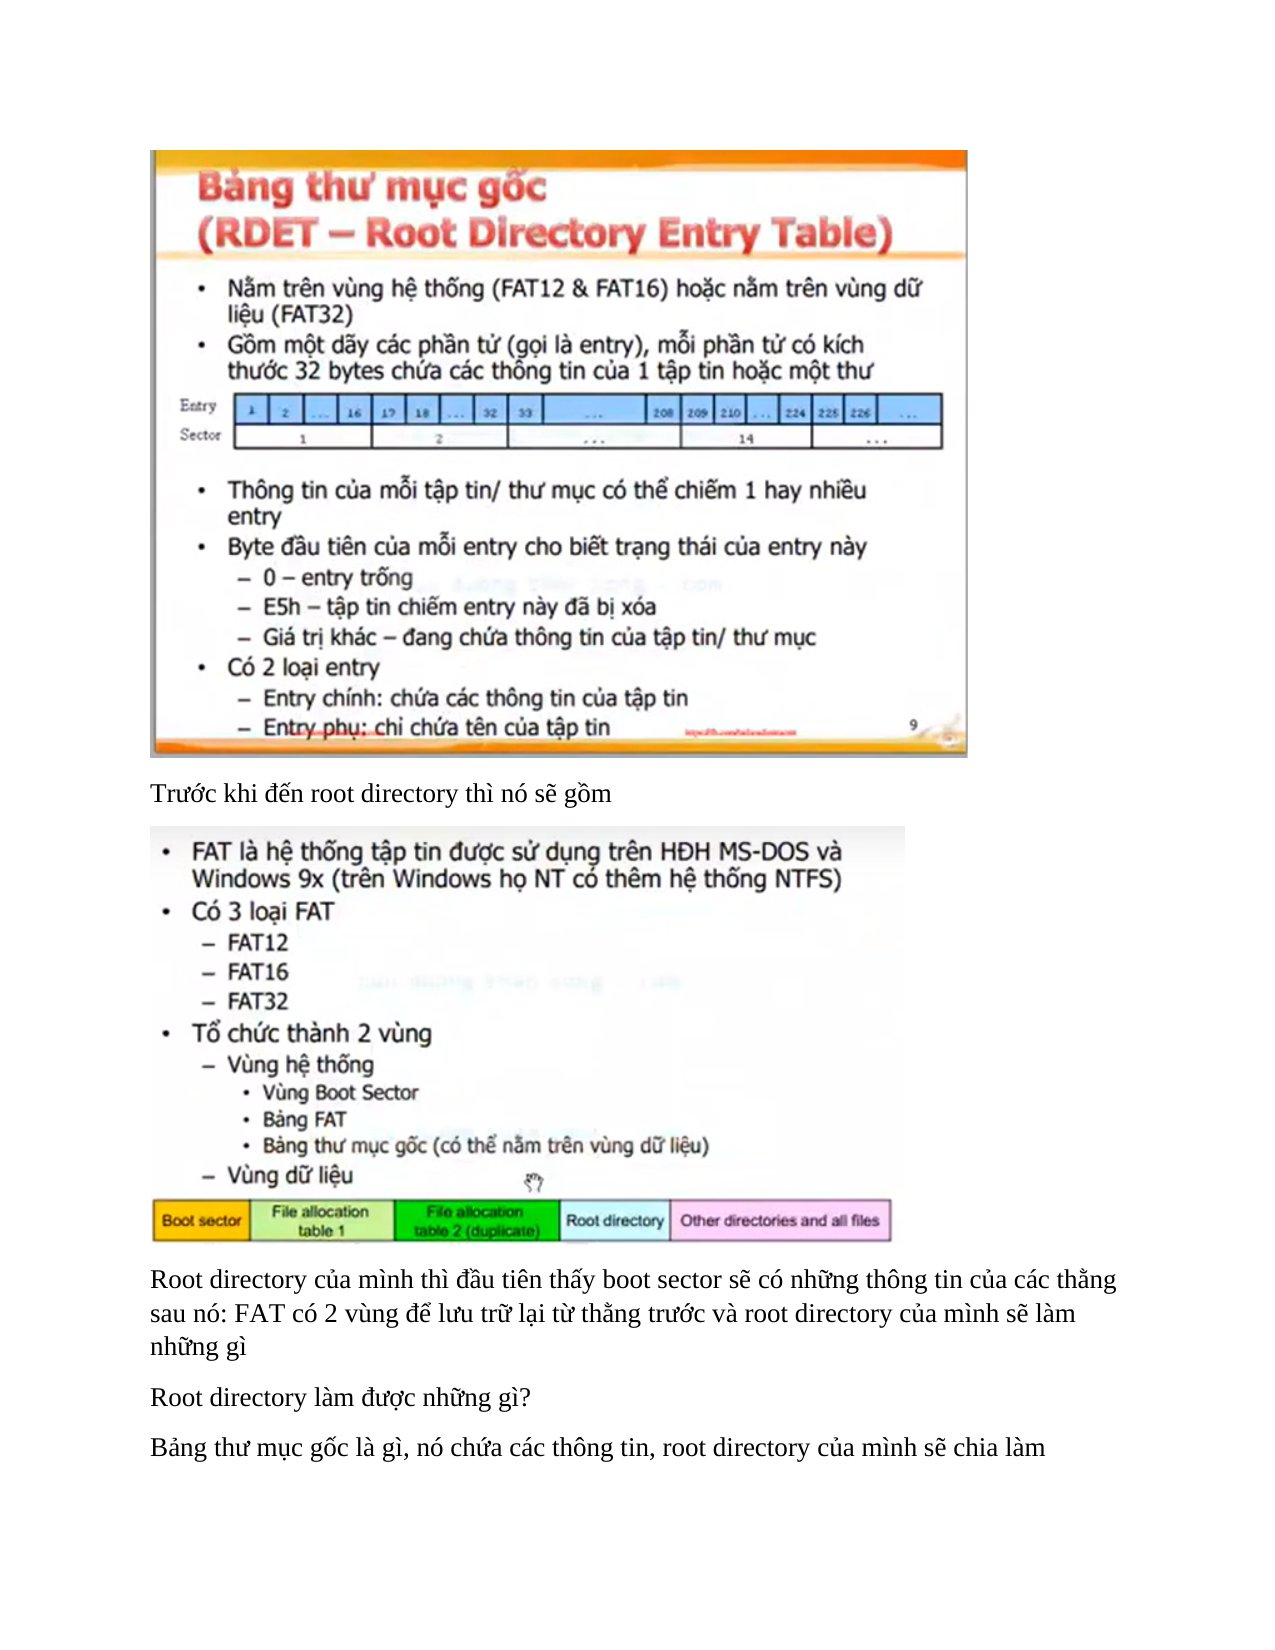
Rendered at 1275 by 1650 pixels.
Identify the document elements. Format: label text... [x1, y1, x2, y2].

picture [150, 150, 968, 758]
text Trước khi đến root directory thì nó sẽ gồm [150, 777, 1125, 808]
text Bảng thư mục gốc là gì, nó chứa các thông tin, root directory của mình sẽ chia làm [150, 1431, 1125, 1462]
picture [150, 826, 905, 1245]
text Root directory làm được những gì? [150, 1381, 1125, 1412]
text Root directory của mình thì đầu tiên thấy boot sector sẽ có những thông tin của các thằng sau nó: FAT có 2 vùng để lưu trữ lại từ thằng trước và root directory của mình sẽ làm những gì [150, 1263, 1125, 1362]
